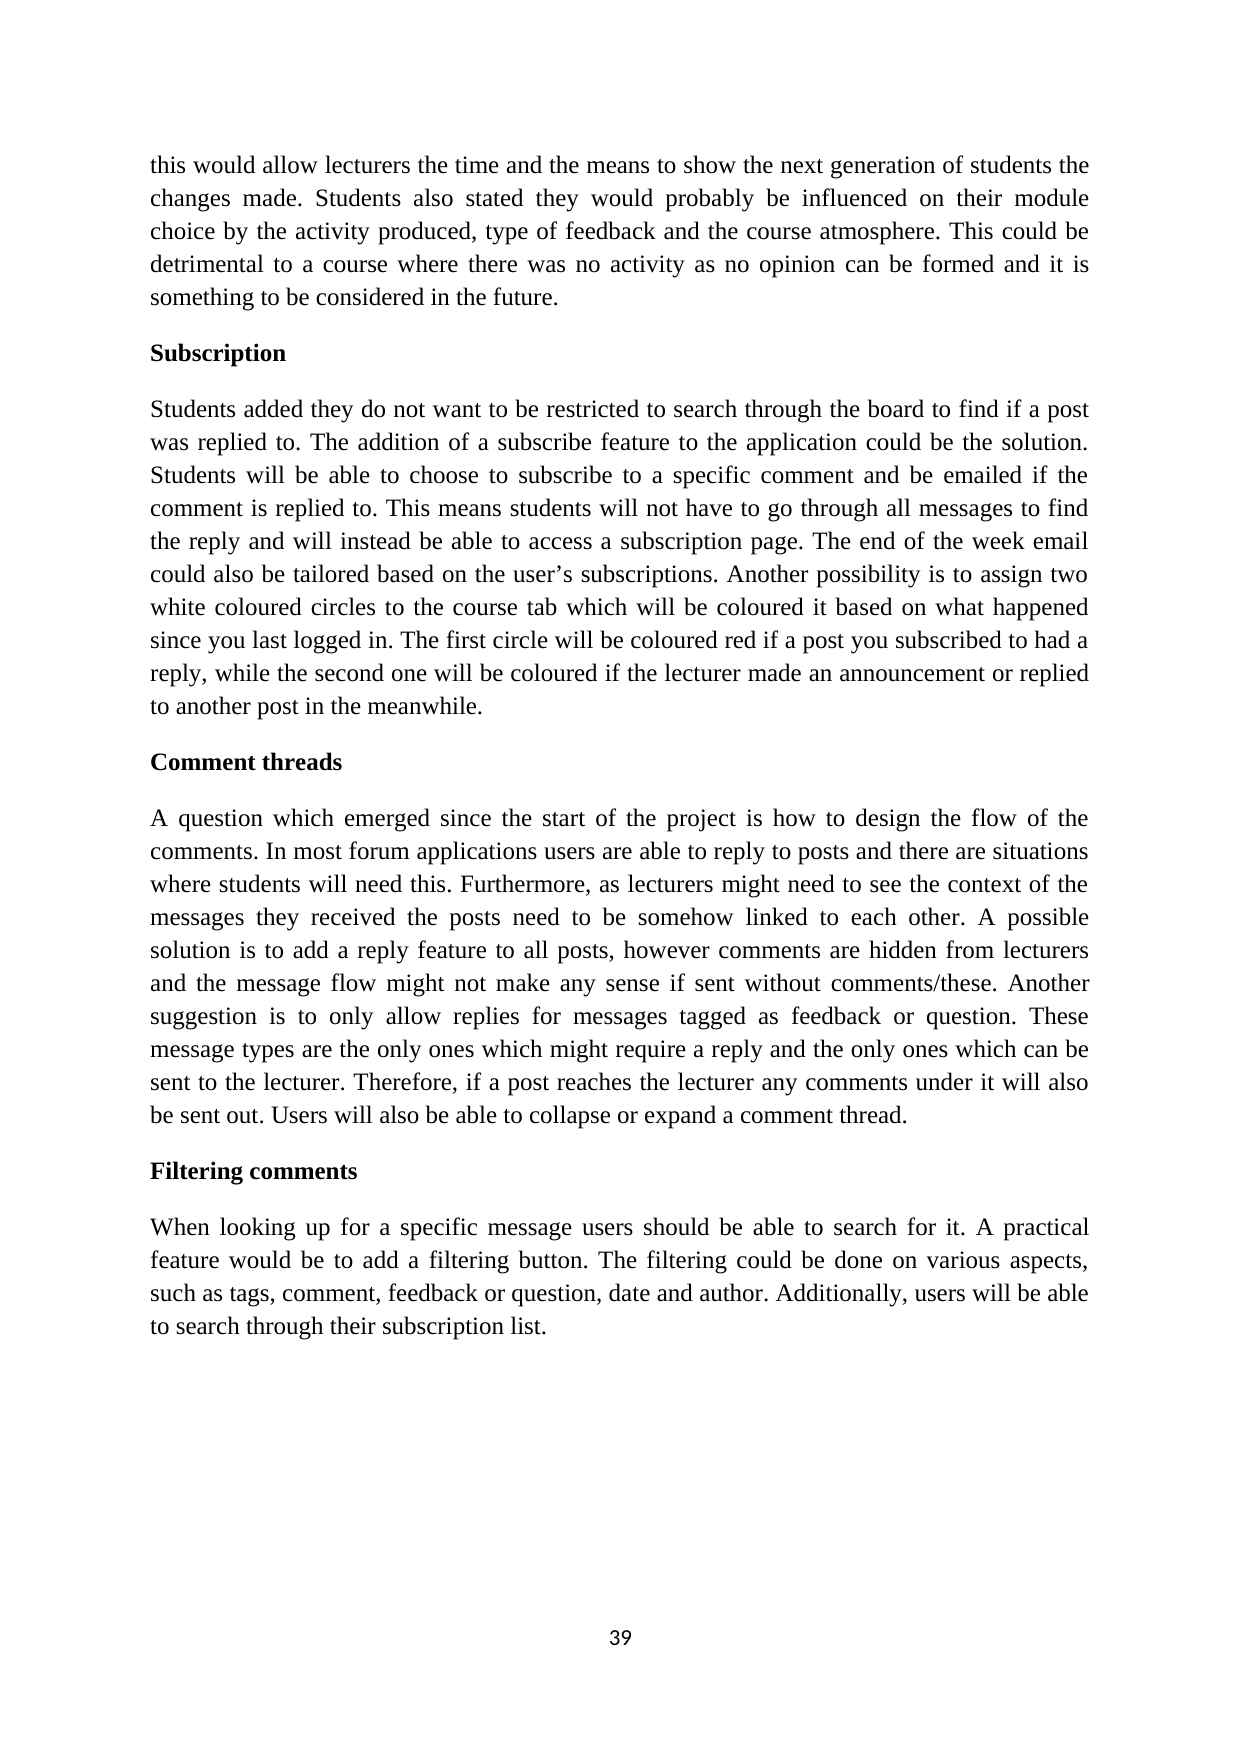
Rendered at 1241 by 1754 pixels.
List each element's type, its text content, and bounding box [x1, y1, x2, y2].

text A question which emerged since the start of the project is how to design the flow of the comments. In most forum applications users are able to reply to posts and there are situations where students will need this. Furthermore, as lecturers might need to see the context of the messages they received the posts need to be somehow linked to each other. A possible solution is to add a reply feature to all posts, however comments are hidden from lecturers and the message flow might not make any sense if sent without comments/these. Another suggestion is to only allow replies for messages tagged as feedback or question. These message types are the only ones which might require a reply and the only ones which can be sent to the lecturer. Therefore, if a post reaches the lecturer any comments under it will also be sent out. Users will also be able to collapse or expand a comment thread. [150, 803, 1090, 1129]
text Subscription [150, 338, 1090, 367]
text Filtering comments [150, 1156, 1090, 1185]
text Comment threads [150, 747, 1090, 776]
text When looking up for a specific message users should be able to search for it. A practical feature would be to add a filtering button. The filtering could be done on various aspects, such as tags, comment, feedback or question, date and author. Additionally, users will be able to search through their subscription list. [150, 1212, 1090, 1340]
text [150, 150, 1090, 311]
text Students added they do not want to be restricted to search through the board to find if a post was replied to. The addition of a subscribe feature to the application could be the solution. Students will be able to choose to subscribe to a specific comment and be emailed if the comment is replied to. This means students will not have to go through all messages to find the reply and will instead be able to access a subscription page. The end of the week email could also be tailored based on the user’s subscriptions. Another possibility is to assign two white coloured circles to the course tab which will be coloured it based on what happened since you last logged in. The first circle will be coloured red if a post you subscribed to had a reply, while the second one will be coloured if the lecturer made an announcement or replied to another post in the meanwhile. [150, 394, 1090, 720]
